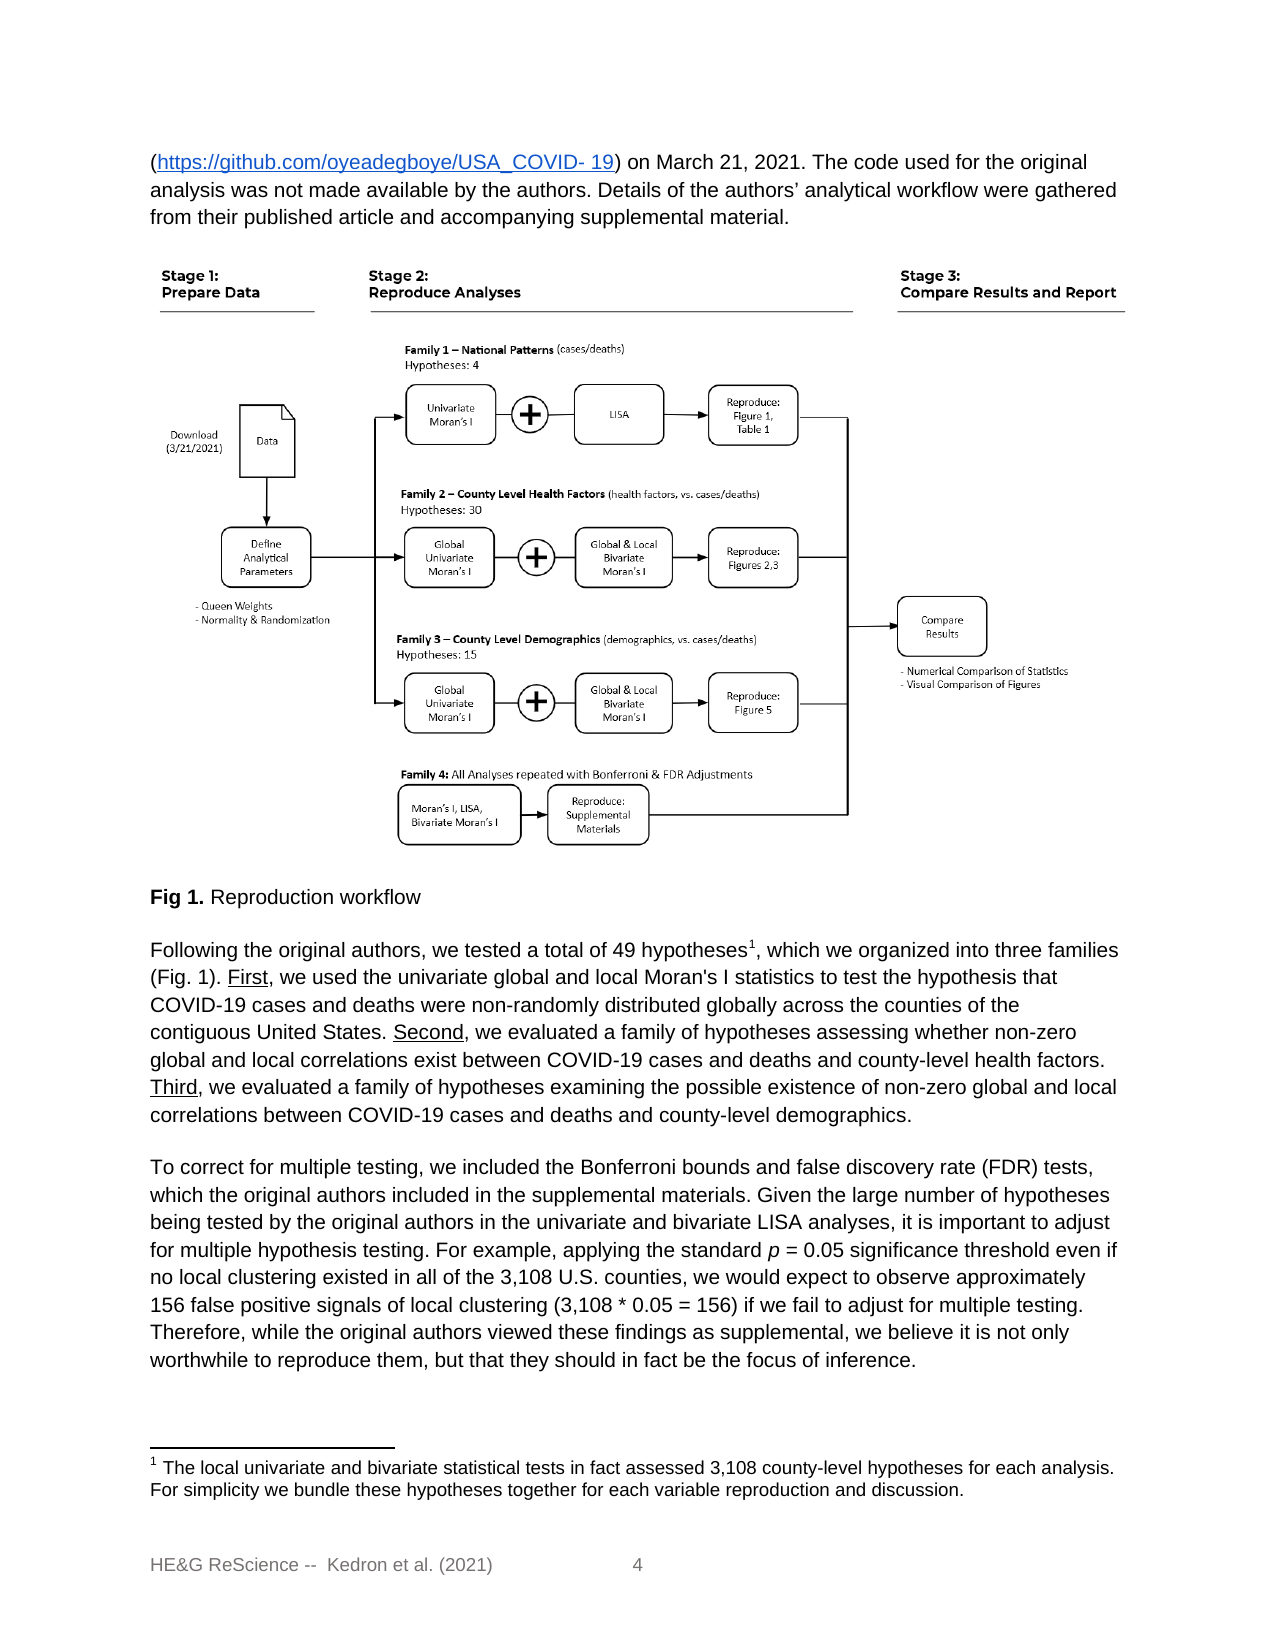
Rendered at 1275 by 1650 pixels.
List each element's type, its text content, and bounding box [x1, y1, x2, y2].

text Following the original authors, we tested a total of 49 hypotheses, which we organized into three families (Fig. 1). First, we used the univariate global and local Moran's I statistics to test the hypothesis that COVID-19 cases and deaths were non-randomly distributed globally across the counties of the contiguous United States. Second, we evaluated a family of hypotheses assessing whether non-zero global and local correlations exist between COVID-19 cases and deaths and county-level health factors. Third, we evaluated a family of hypotheses examining the possible existence of non-zero global and local correlations between COVID-19 cases and deaths and county-level demographics. [150, 937, 1125, 1126]
text Fig 1. Reproduction workflow [150, 885, 1125, 909]
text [150, 150, 1125, 229]
picture [150, 257, 1133, 857]
text To correct for multiple testing, we included the Bonferroni bounds and false discovery rate (FDR) tests, which the original authors included in the supplemental materials. Given the large number of hypotheses being tested by the original authors in the univariate and bivariate LISA analyses, it is important to adjust for multiple hypothesis testing. For example, applying the standard p = 0.05 significance threshold even if no local clustering existed in all of the 3,108 U.S. counties, we would expect to observe approximately 156 false positive signals of local clustering (3,108 * 0.05 = 156) if we fail to adjust for multiple testing. Therefore, while the original authors viewed these findings as supplemental, we believe it is not only worthwhile to reproduce them, but that they should in fact be the focus of inference. [150, 1155, 1125, 1371]
